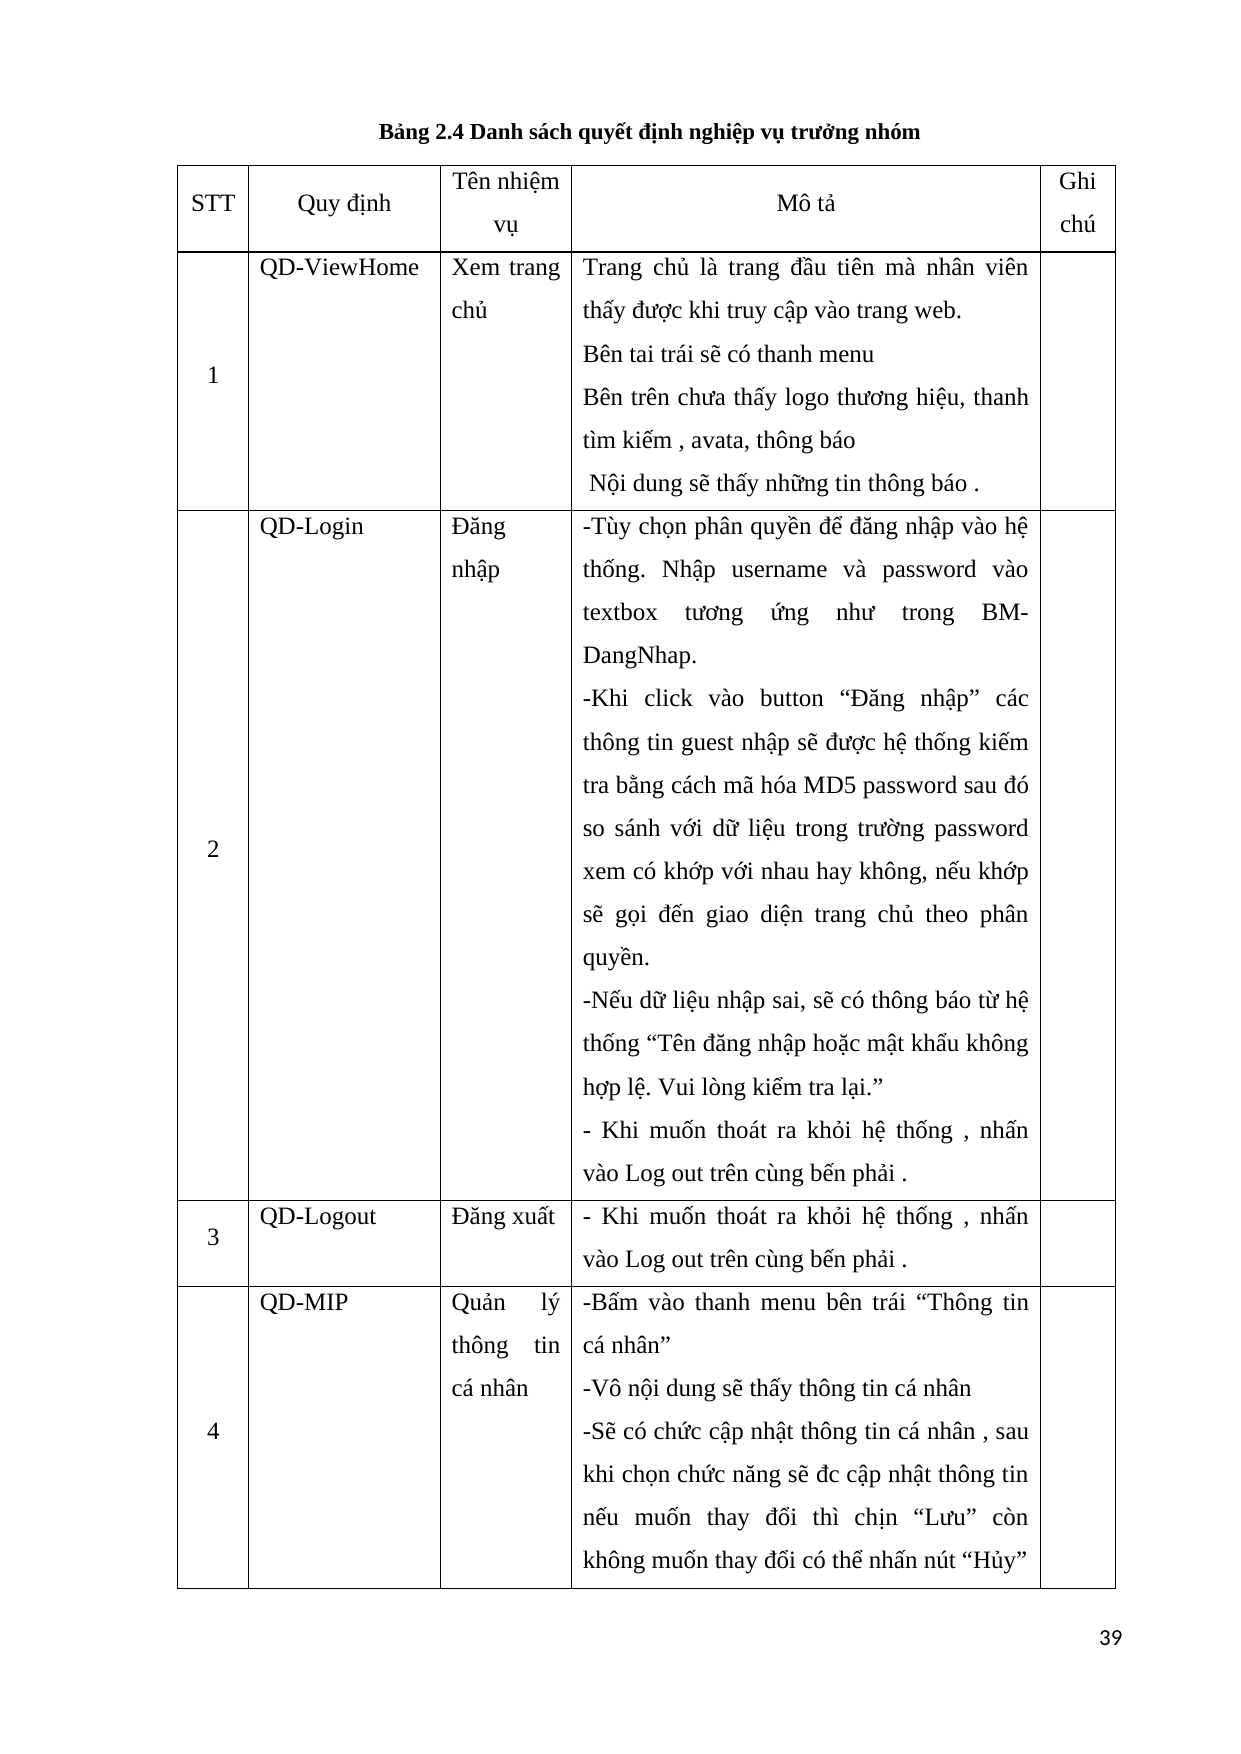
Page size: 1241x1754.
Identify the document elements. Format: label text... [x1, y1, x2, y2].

text Bảng 2.4 Danh sách quyết định nghiệp vụ trưởng nhóm [177, 118, 1122, 144]
table_cell -Tùy chọn phân quyền để đăng nhập vào hệ thống. Nhập username và password vào textbox tương ứng như trong BM-DangNhap. -Khi click vào button “Đăng nhập” các thông tin guest nhập sẽ được hệ thống kiếm tra bằng cách mã hóa MD5 password sau đó so sánh với dữ liệu trong trường password xem có khớp với nhau hay không, nếu khớp sẽ gọi đến giao diện trang chủ theo phân quyền. -Nếu dữ liệu nhập sai, sẽ có thông báo từ hệ thống “Tên đăng nhập hoặc mật khẩu không hợp lệ. Vui lòng kiểm tra lại.” - Khi muốn thoát ra khỏi hệ thống , nhấn vào Log out trên cùng bến phải . [572, 511, 1040, 1200]
table_cell - Khi muốn thoát ra khỏi hệ thống , nhấn vào Log out trên cùng bến phải . [572, 1201, 1040, 1286]
table_cell Quản lý thông tin cá nhân [441, 1287, 571, 1587]
table_cell Trang chủ là trang đầu tiên mà nhân viên thấy được khi truy cập vào trang web. Bên tai trái sẽ có thanh menu Bên trên chưa thấy logo thương hiệu, thanh tìm kiếm , avata, thông báo Nội dung sẽ thấy những tin thông báo . [572, 253, 1040, 510]
table_header Tên nhiệm vụ [441, 166, 571, 251]
table_cell Xem trang chủ [441, 253, 571, 510]
table_cell QD-ViewHome [249, 253, 440, 510]
table_cell 4 [178, 1287, 248, 1587]
table_cell [1041, 1201, 1115, 1286]
table_header STT [178, 166, 248, 251]
table_cell Đăng nhập [441, 511, 571, 1200]
table_cell Đăng xuất [441, 1201, 571, 1286]
table_cell QD-Logout [249, 1201, 440, 1286]
table_cell QD-MIP [249, 1287, 440, 1587]
table_cell 1 [178, 253, 248, 510]
table_cell 3 [178, 1201, 248, 1286]
table_cell 2 [178, 511, 248, 1200]
table_cell QD-Login [249, 511, 440, 1200]
table_cell [1041, 1287, 1115, 1587]
table_cell [1041, 253, 1115, 510]
table_header Ghi chú [1041, 166, 1115, 251]
table_cell -Bấm vào thanh menu bên trái “Thông tin cá nhân” -Vô nội dung sẽ thấy thông tin cá nhân -Sẽ có chức cập nhật thông tin cá nhân , sau khi chọn chức năng sẽ đc cập nhật thông tin nếu muốn thay đổi thì chịn “Lưu” còn không muốn thay đổi có thể nhấn nút “Hủy” [572, 1287, 1040, 1587]
table_cell [1041, 511, 1115, 1200]
table_header Mô tả [572, 166, 1040, 251]
table_header Quy định [249, 166, 440, 251]
